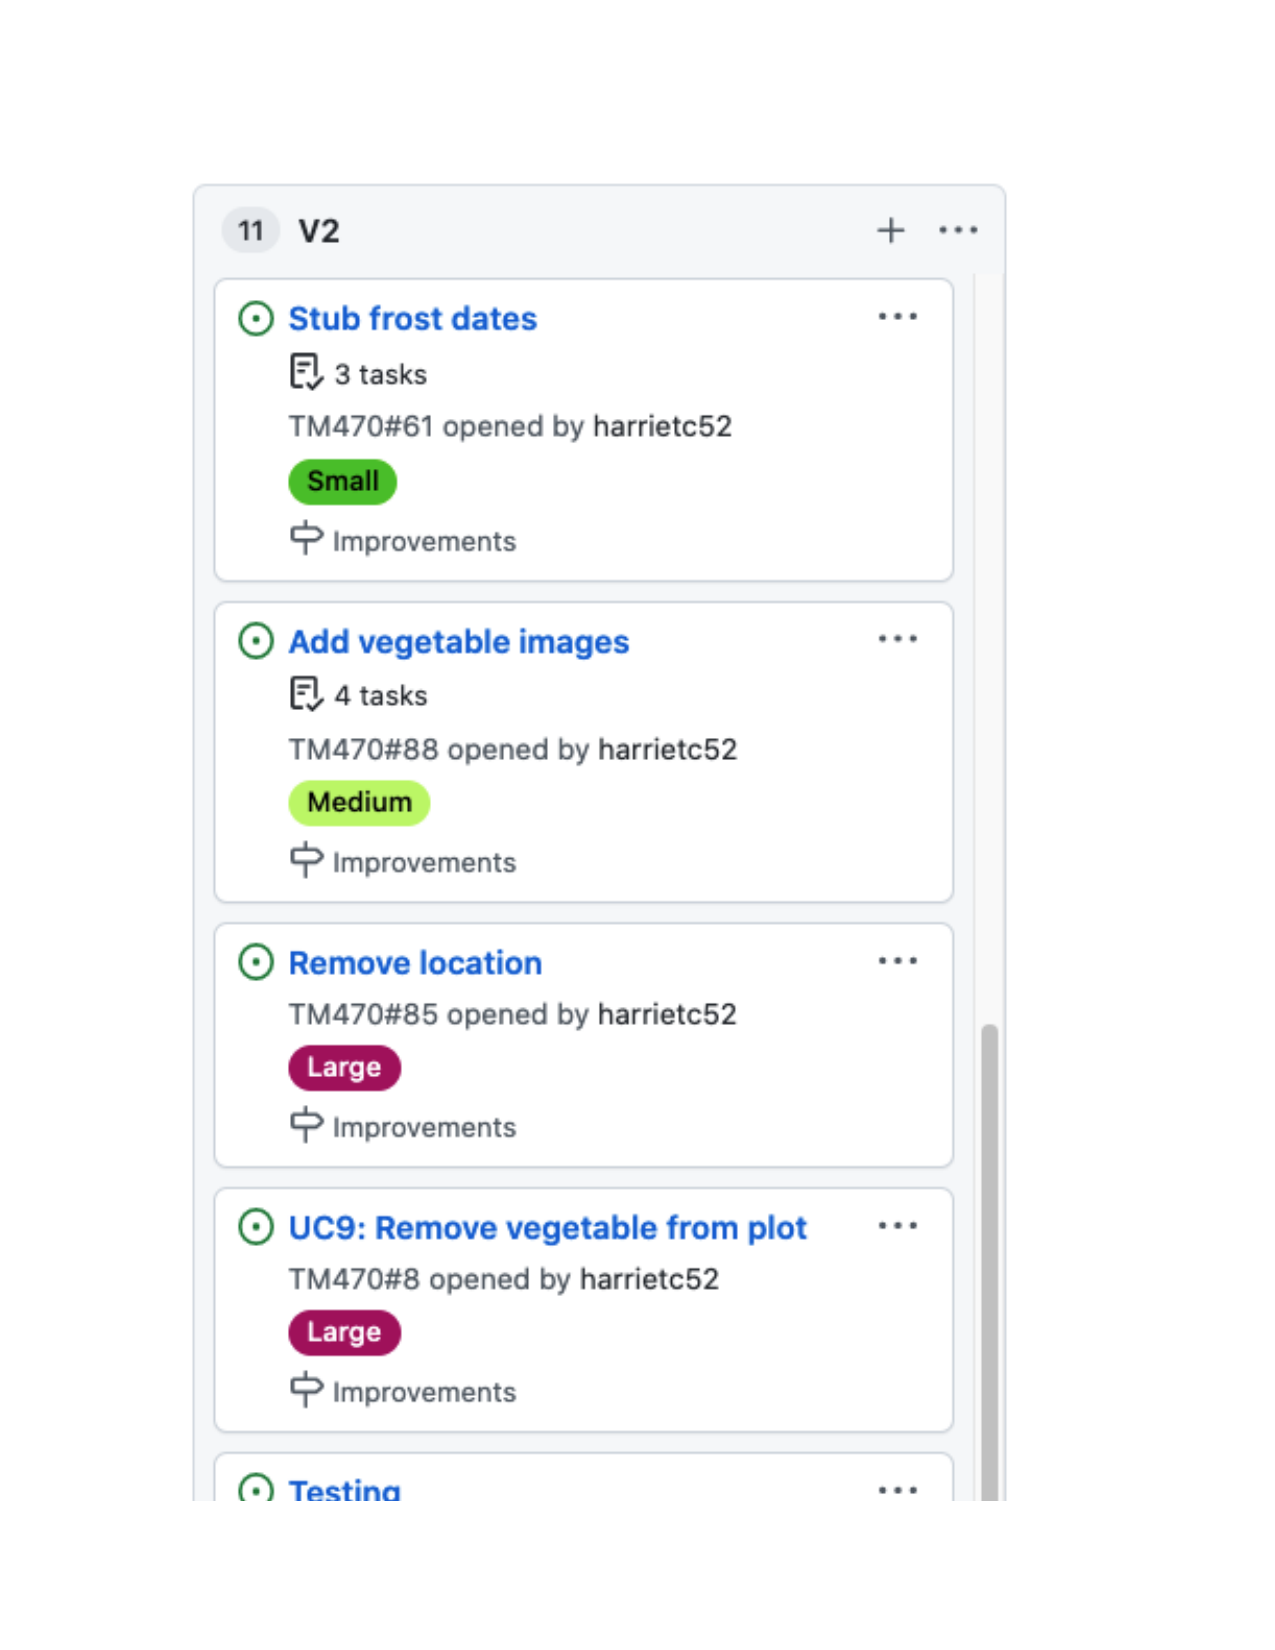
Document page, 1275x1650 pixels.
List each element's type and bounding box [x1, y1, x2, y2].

picture [168, 150, 1030, 1501]
